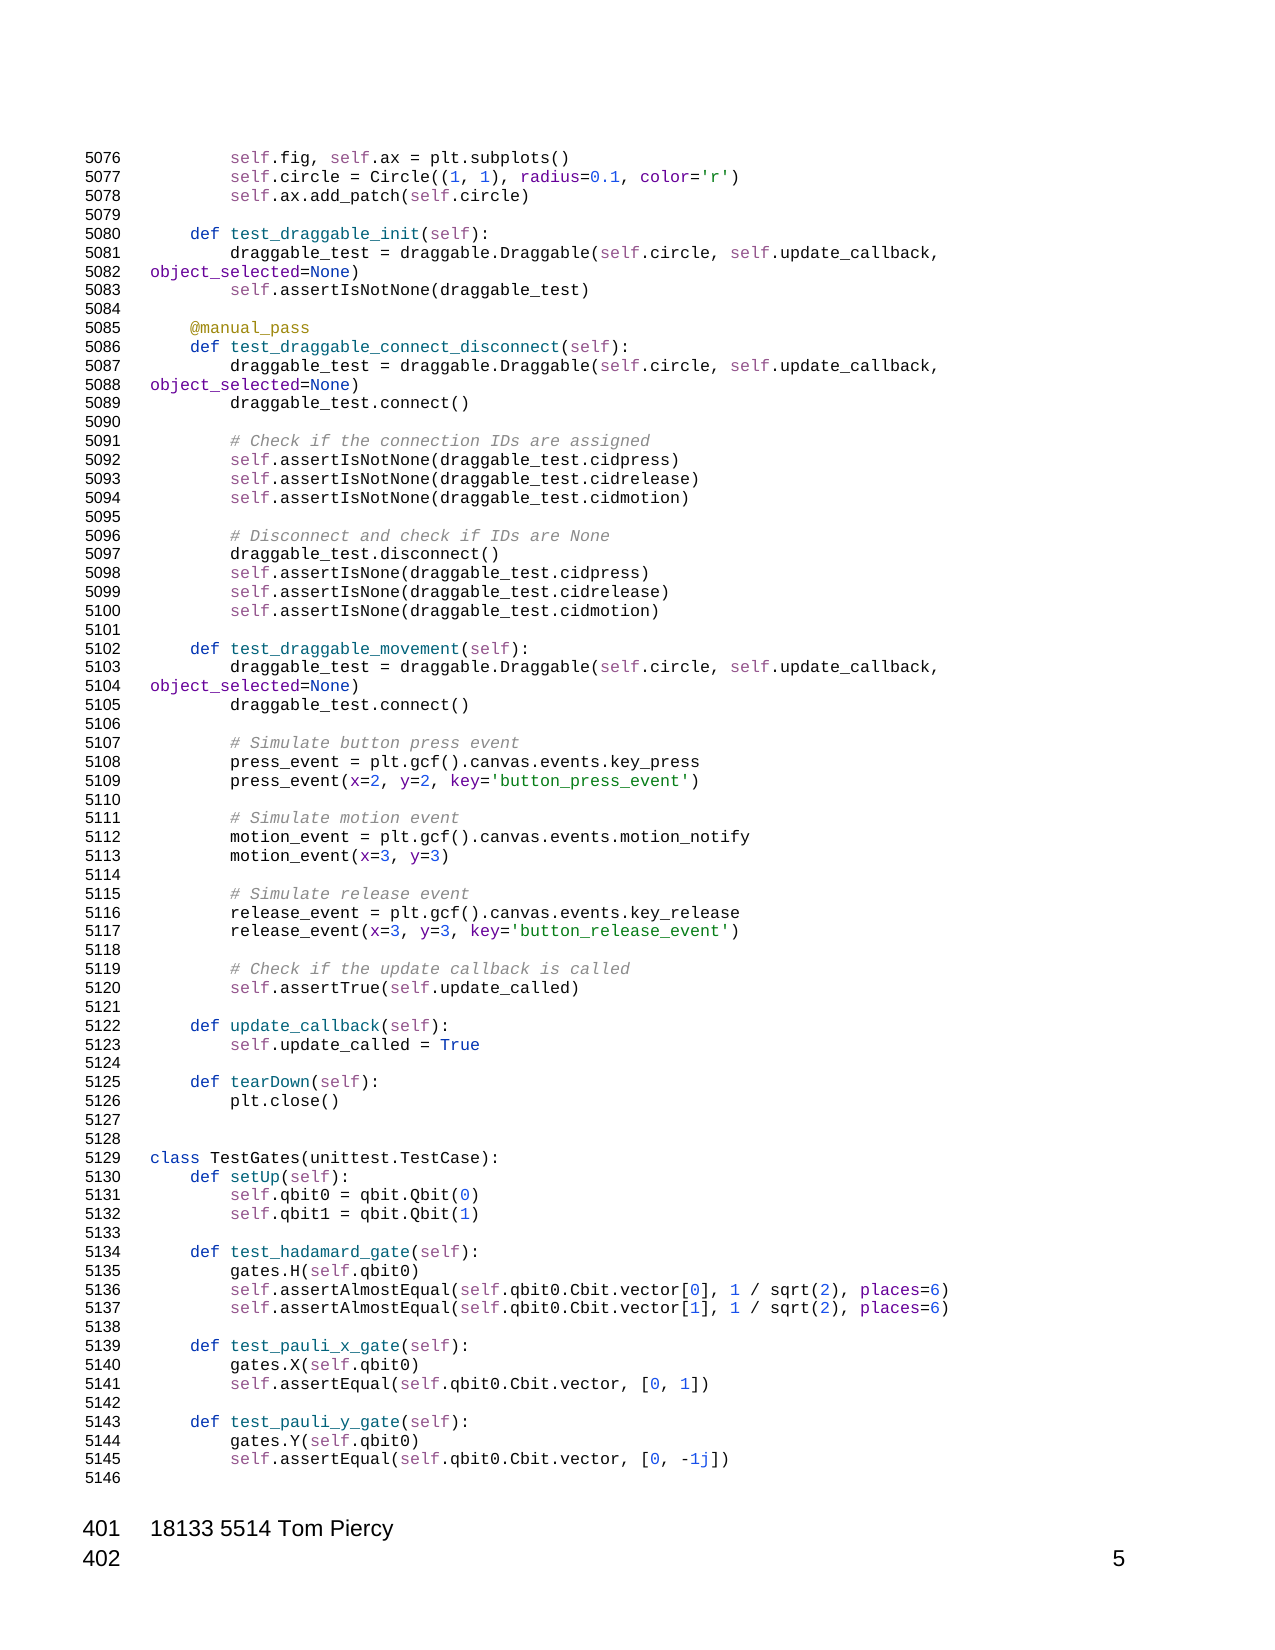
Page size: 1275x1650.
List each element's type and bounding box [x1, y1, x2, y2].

text [150, 150, 1125, 1489]
picture [423, 645, 429, 654]
picture [323, 1248, 329, 1257]
picture [383, 645, 389, 654]
